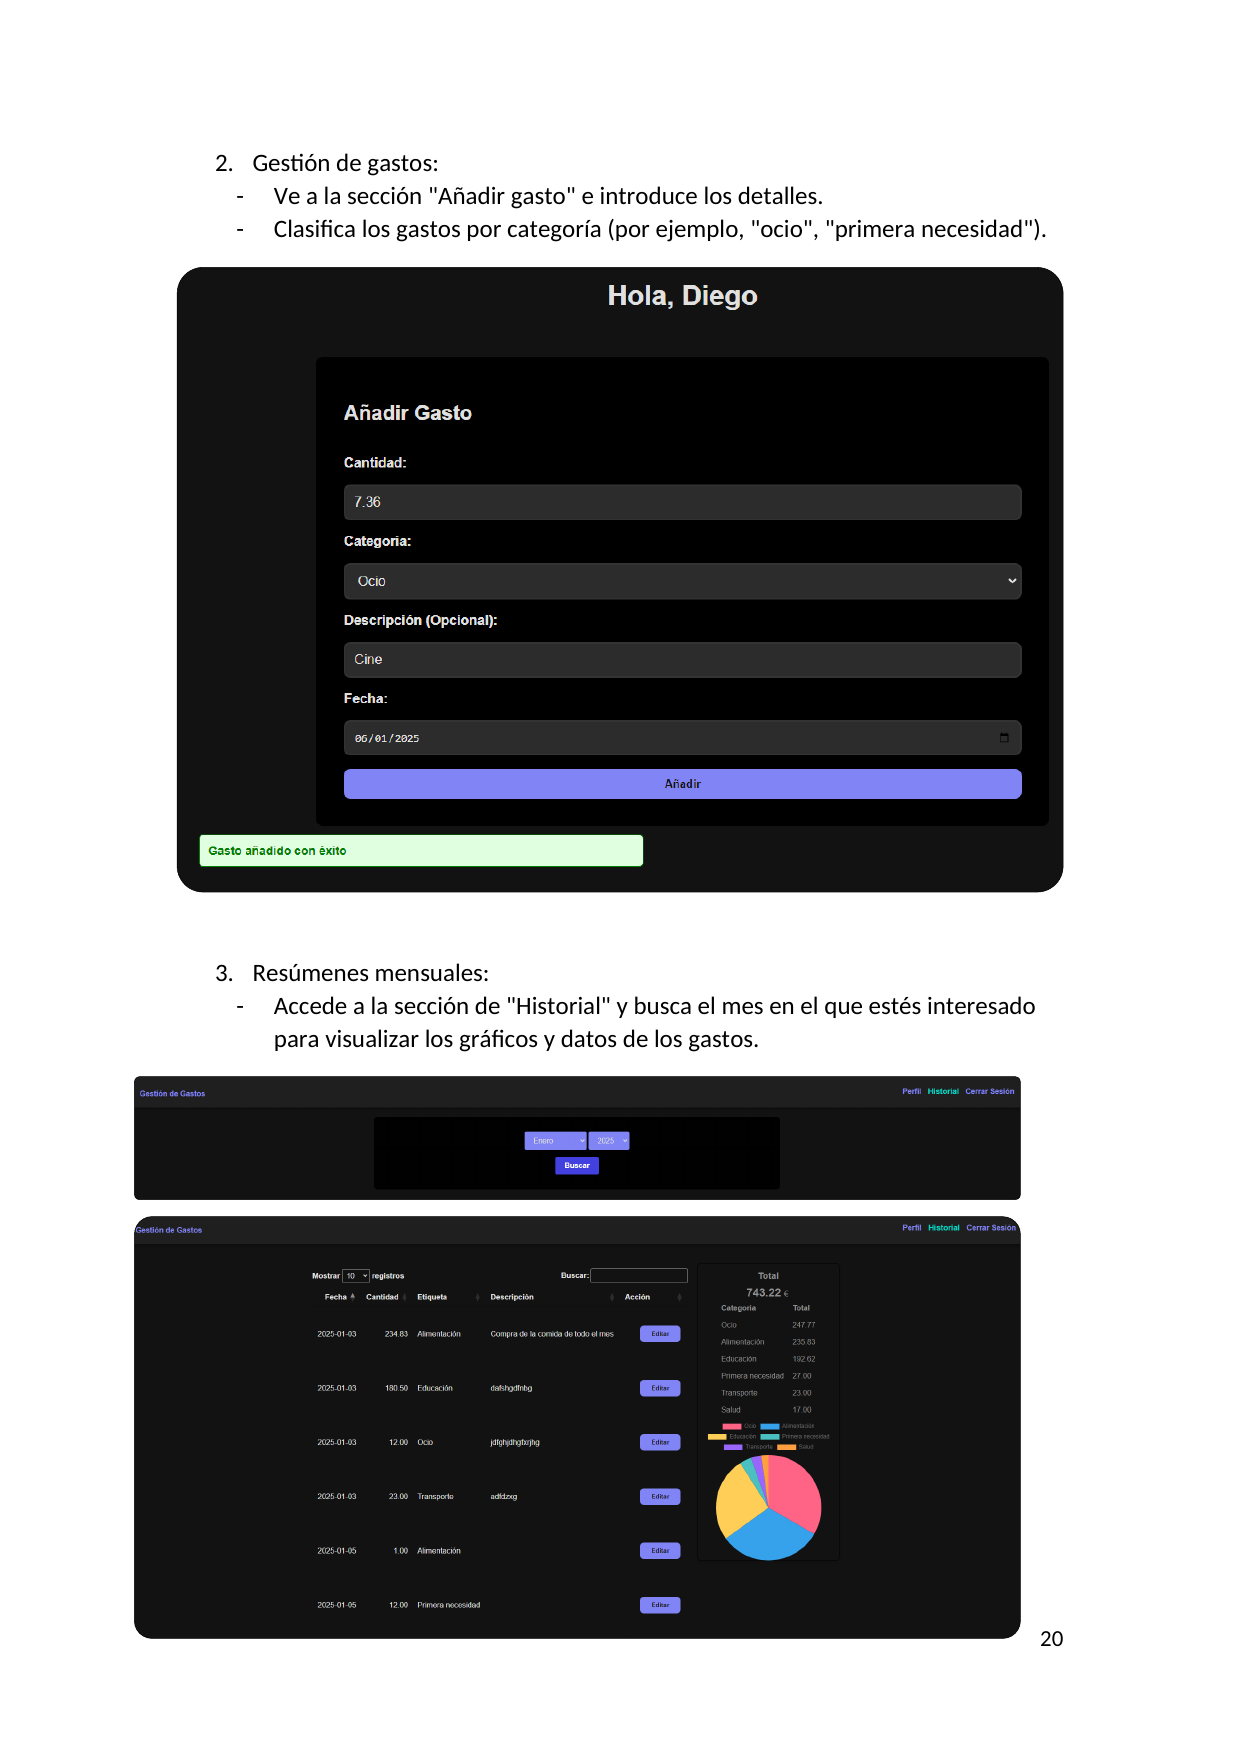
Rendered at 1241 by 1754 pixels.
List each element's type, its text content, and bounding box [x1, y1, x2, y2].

picture [135, 1217, 1020, 1638]
picture [178, 268, 1062, 891]
list Resúmenes mensuales: [215, 957, 1063, 988]
list Gestión de gastos: [215, 148, 1063, 178]
list Ve a la sección "Añadir gasto" e introduce los detalles. [236, 181, 1063, 211]
picture [135, 1077, 1020, 1199]
list Accede a la sección de "Historial" y busca el mes en el que estés interesado para visualizar los gráficos y datos de los gastos. [236, 990, 1063, 1053]
list Clasifica los gastos por categoría (por ejemplo, "ocio", "primera necesidad"). [236, 213, 1063, 244]
